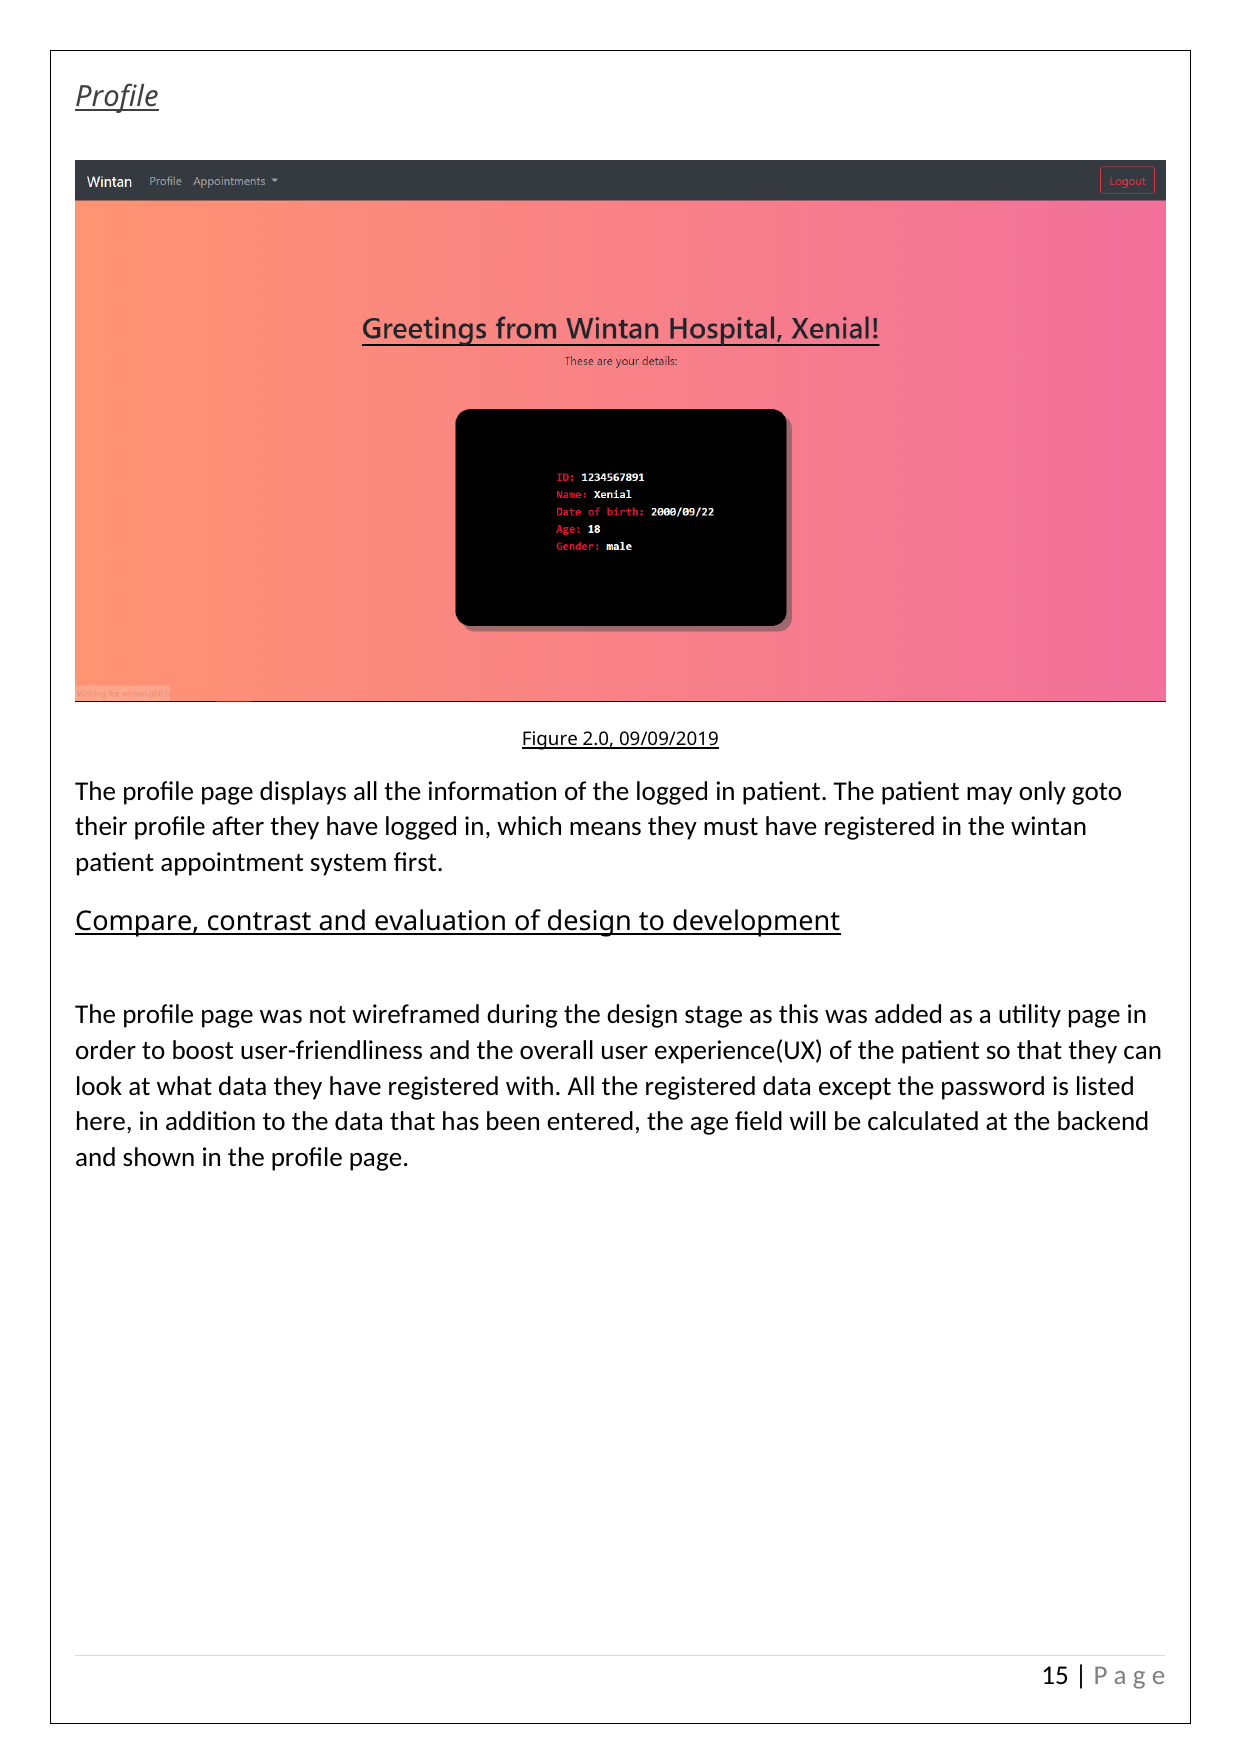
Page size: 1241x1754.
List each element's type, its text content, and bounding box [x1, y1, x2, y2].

subtitle Profile [75, 75, 1165, 115]
text The profile page was not wireframed during the design stage as this was added as a utility page in order to boost user-friendliness and the overall user experience(UX) of the patient so that they can look at what data they have registered with. All the registered data except the password is listed here, in addition to the data that has been entered, the age field will be calculated at the backend and shown in the profile page. [75, 998, 1165, 1173]
subtitle Compare, contrast and evaluation of design to development [75, 901, 1165, 938]
text The profile page displays all the information of the logged in patient. The patient may only goto their profile after they have logged in, which means they must have registered in the wintan patient appointment system first. [75, 774, 1165, 878]
text Figure 2.0, 09/09/2019 [75, 725, 1165, 751]
picture [75, 160, 1166, 702]
